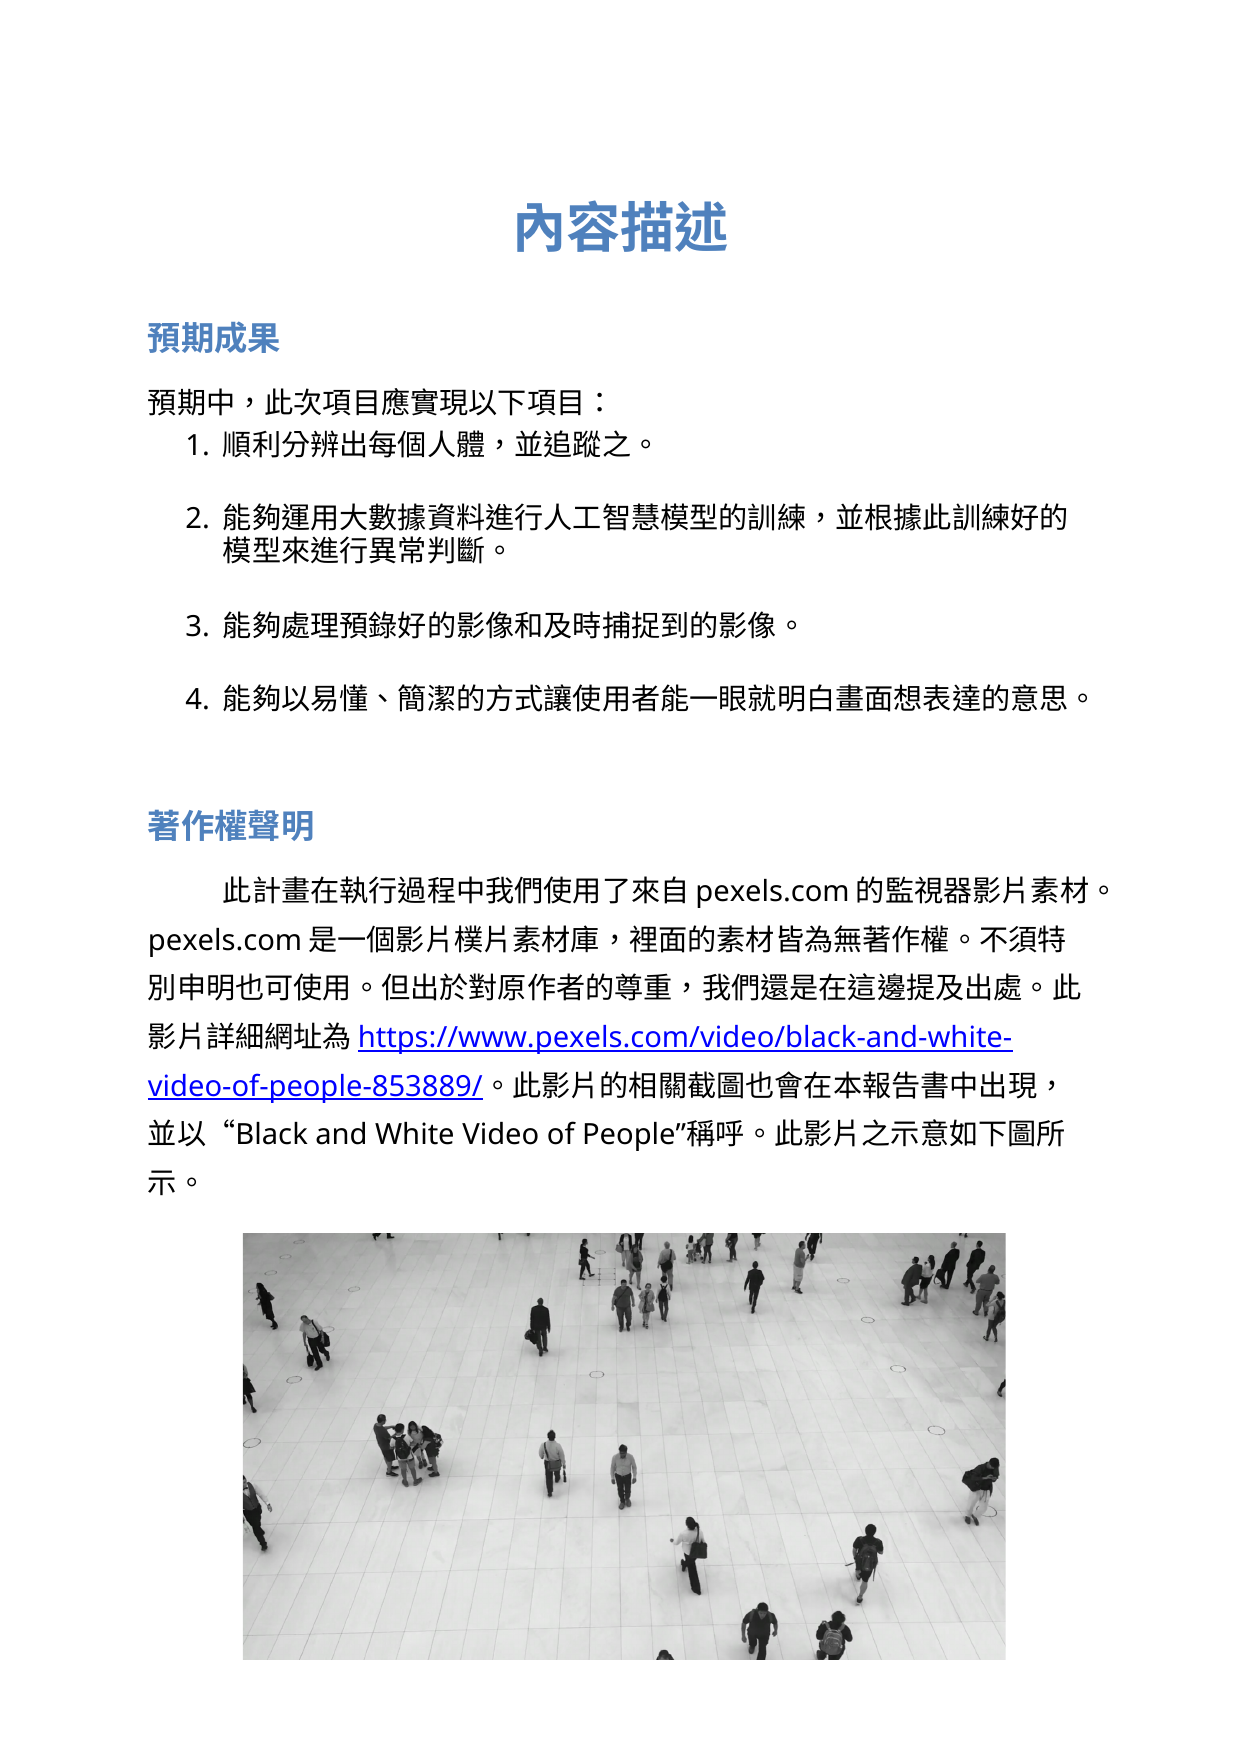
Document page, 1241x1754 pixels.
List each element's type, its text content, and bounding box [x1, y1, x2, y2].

picture [242, 1233, 1006, 1660]
list 能夠處理預錄好的影像和及時捕捉到的影像。 [185, 609, 1092, 643]
subtitle 預期成果 [148, 312, 1092, 360]
text 此計畫在執行過程中我們使用了來自pexels.com的監視器影片素材。pexels.com是一個影片樸片素材庫，裡面的素材皆為無著作權。不須特別申明也可使用。但出於對原作者的尊重，我們還是在這邊提及出處。此影片詳細網址為https://www.pexels.com/video/black-and-white-video-of-people-853889/。此影片的相關截圖也會在本報告書中出現，並以“Black and White Video of People”稱呼。此影片之示意如下圖所示。 [148, 868, 1092, 1202]
subtitle 內容描述 [148, 184, 1092, 263]
list 能夠運用大數據資料進行人工智慧模型的訓練，並根據此訓練好的模型來進行異常判斷。 [185, 502, 1092, 569]
list 順利分辨出每個人體，並追蹤之。 [185, 428, 1092, 462]
text 預期中，此次項目應實現以下項目： [148, 380, 1092, 422]
list 能夠以易懂、簡潔的方式讓使用者能一眼就明白畫面想表達的意思。 [185, 683, 1092, 717]
subtitle 著作權聲明 [148, 800, 1092, 848]
